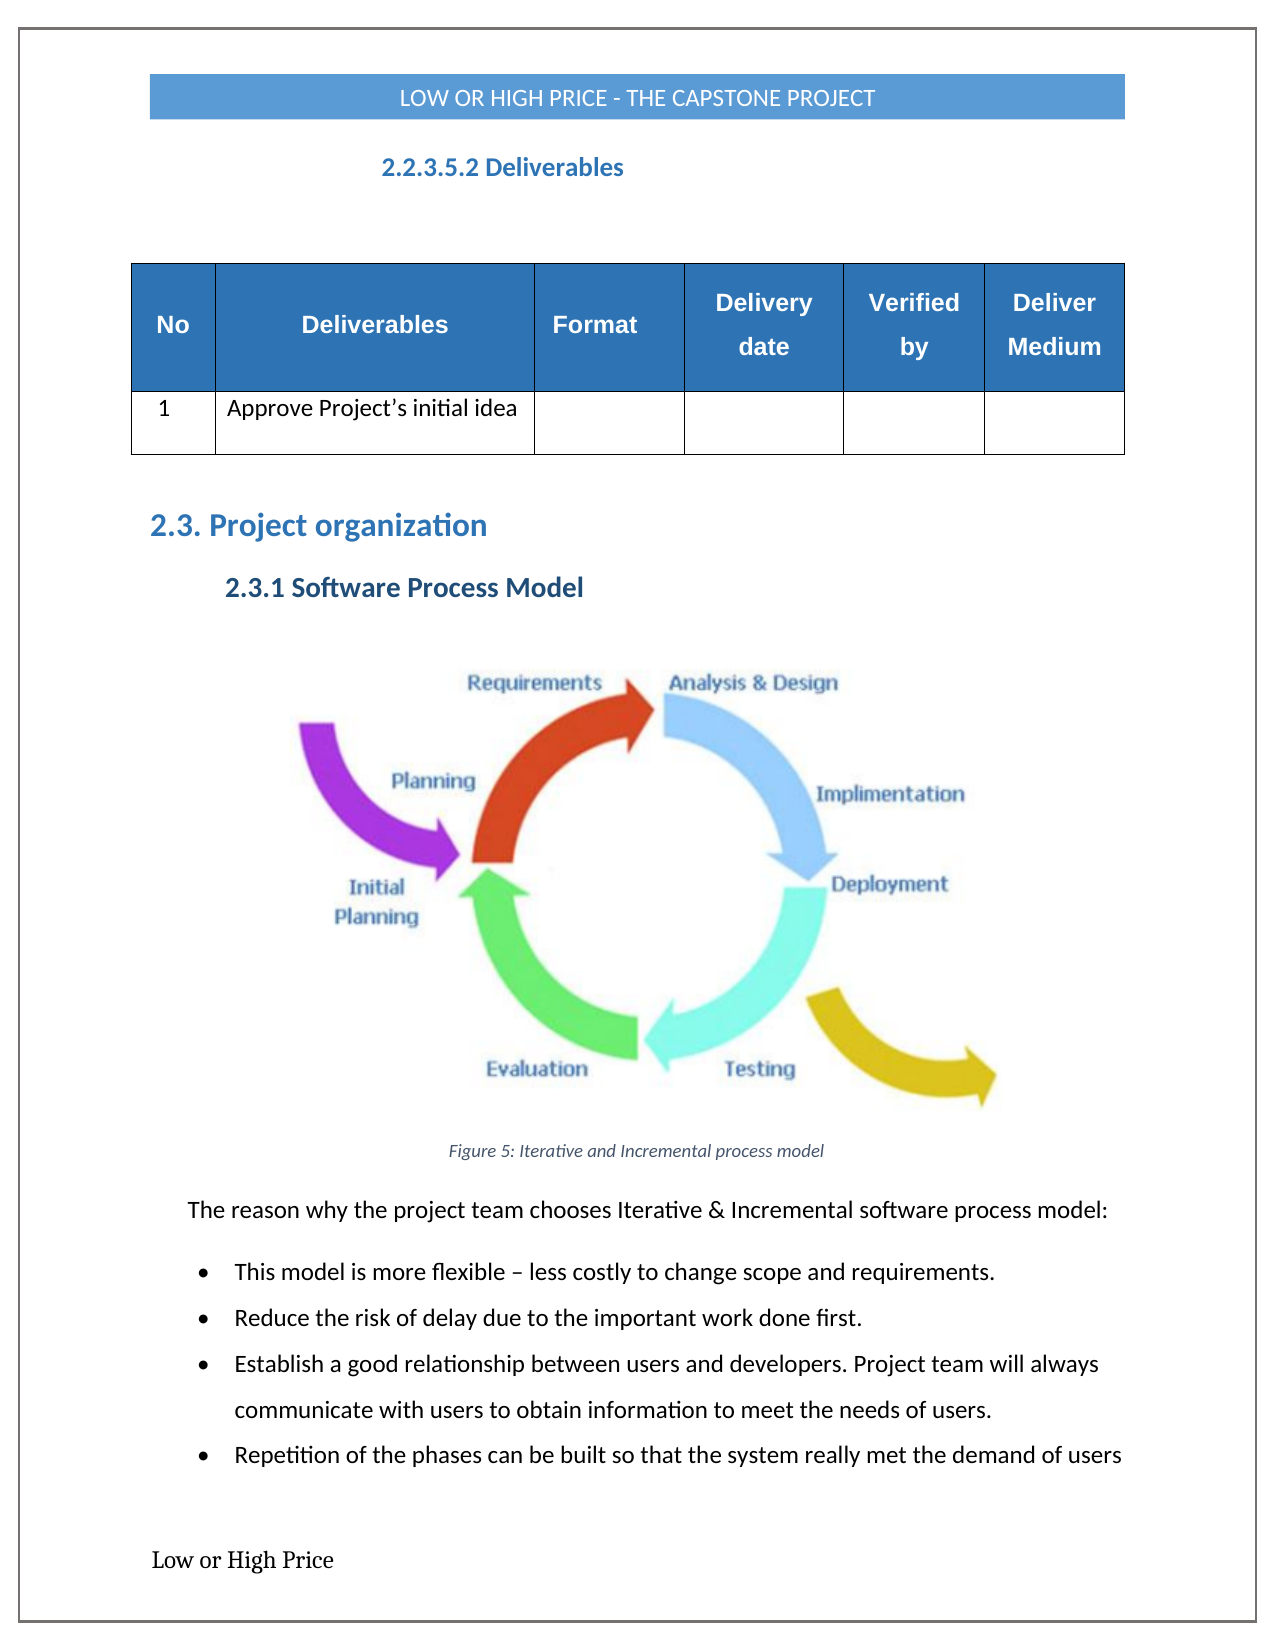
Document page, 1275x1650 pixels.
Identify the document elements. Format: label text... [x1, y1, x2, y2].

table_cell [844, 392, 984, 454]
text The reason why the project team chooses Iterative & Incremental software process model: [150, 1194, 1125, 1225]
table_cell [685, 392, 843, 454]
table_cell [132, 392, 215, 454]
table_cell Approve Project’s initial idea [216, 392, 534, 454]
subtitle 2.3. Project organization [150, 504, 1125, 545]
subtitle 2.2.3.5.2 Deliverables [300, 150, 1125, 183]
table_header No [132, 264, 215, 391]
list Repetition of the phases can be built so that the system really met the demand of users [197, 1439, 1125, 1470]
table_cell [535, 392, 684, 454]
subtitle 2.3.1 Software Process Model [150, 569, 1125, 605]
table_header Deliverables [216, 264, 534, 391]
table_header Verified by [844, 264, 984, 391]
text Figure 5: Iterative and Incremental process model [150, 1139, 1125, 1162]
list Reduce the risk of delay due to the important work done first. [197, 1302, 1125, 1333]
list This model is more flexible – less costly to change scope and requirements. [197, 1257, 1125, 1287]
table_header Format [535, 264, 684, 391]
table_header Deliver Medium [985, 264, 1124, 391]
list Establish a good relationship between users and developers. Project team will always communicate with users to obtain information to meet the needs of users. [197, 1348, 1125, 1424]
table_cell [985, 392, 1124, 454]
table_header Delivery date [685, 264, 843, 391]
picture [150, 623, 1192, 1120]
